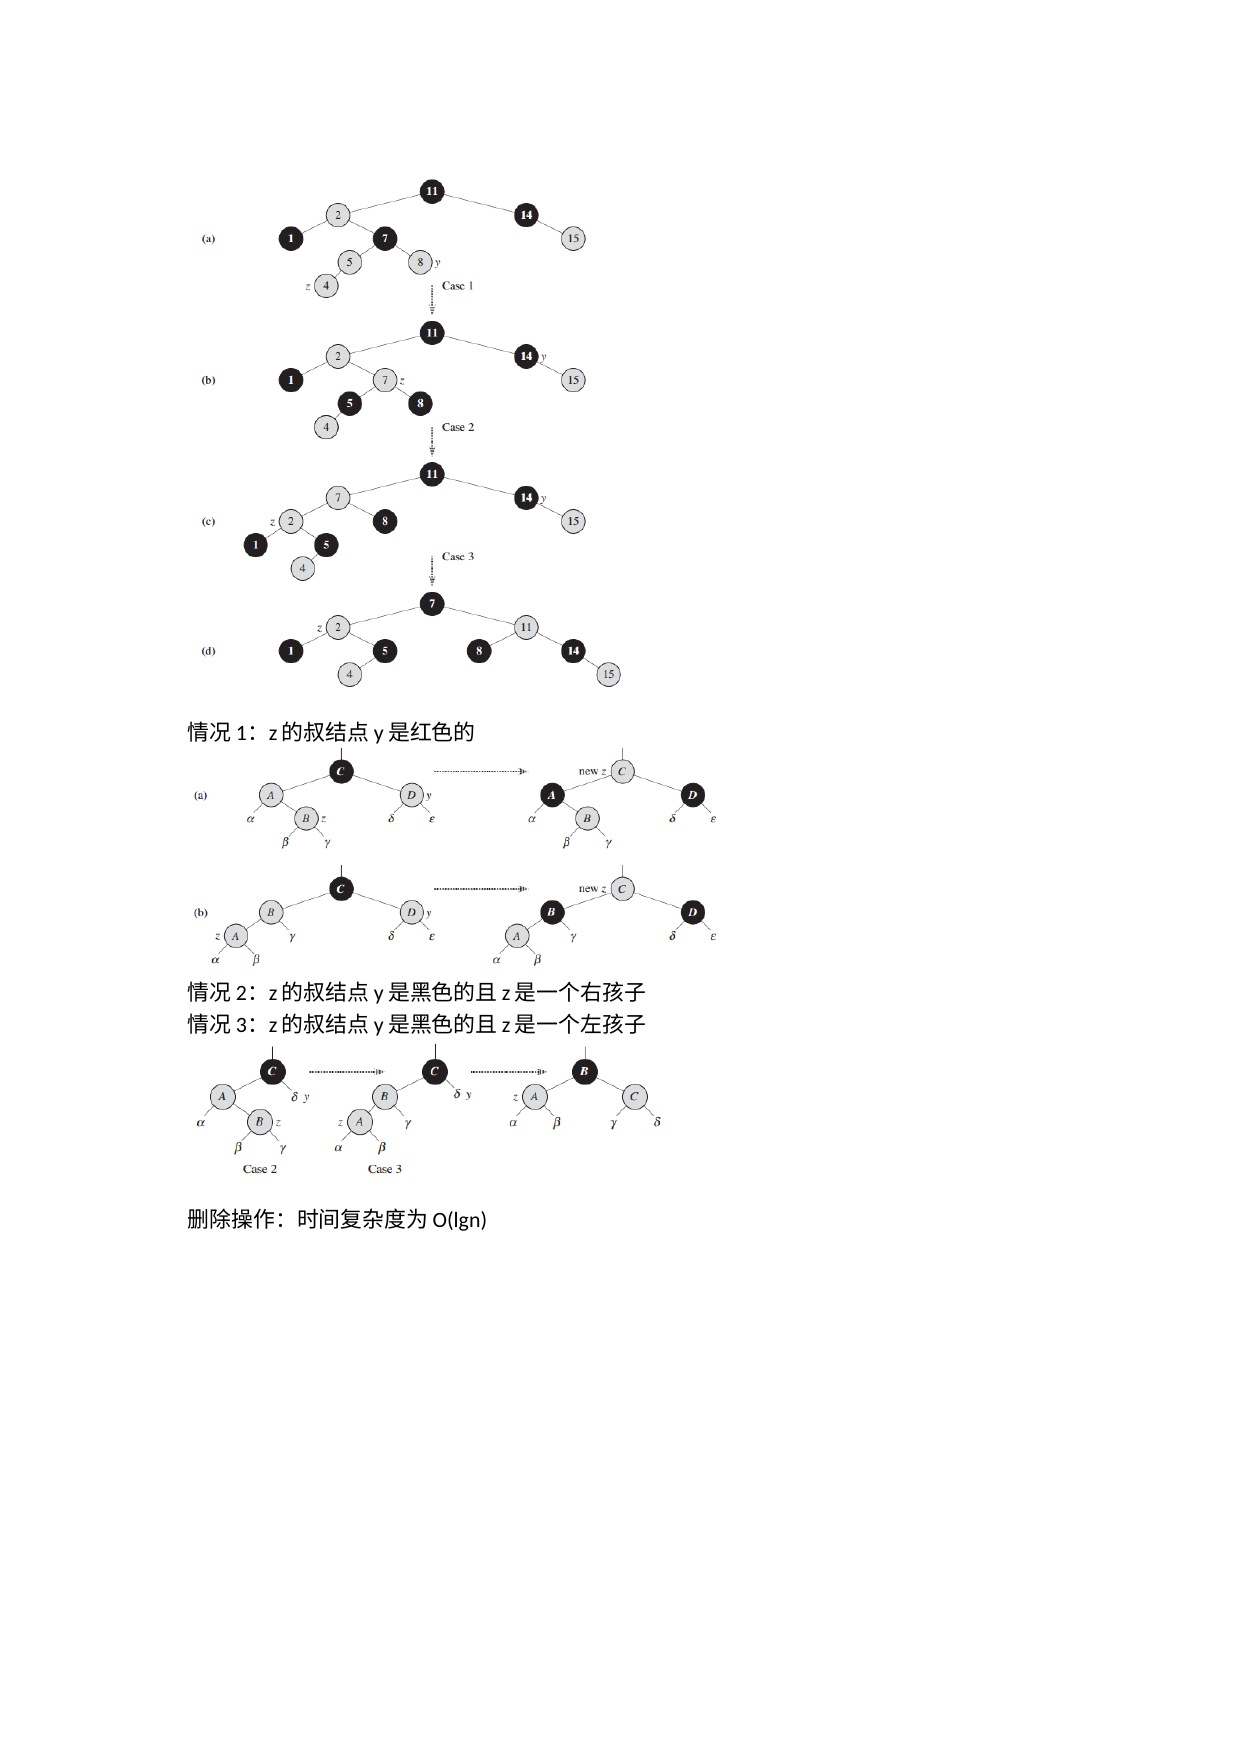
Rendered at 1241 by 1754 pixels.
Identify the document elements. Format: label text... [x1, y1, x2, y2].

text 删除操作：时间复杂度为O(lgn) [187, 1202, 1053, 1234]
text 情况3：z的叔结点y是黑色的且z是一个左孩子 [187, 1007, 1053, 1039]
picture [187, 162, 645, 706]
text 情况1：z的叔结点y是红色的 [187, 714, 1053, 747]
picture [187, 747, 740, 973]
picture [187, 1039, 690, 1186]
text 情况2：z的叔结点y是黑色的且z是一个右孩子 [187, 974, 1053, 1007]
